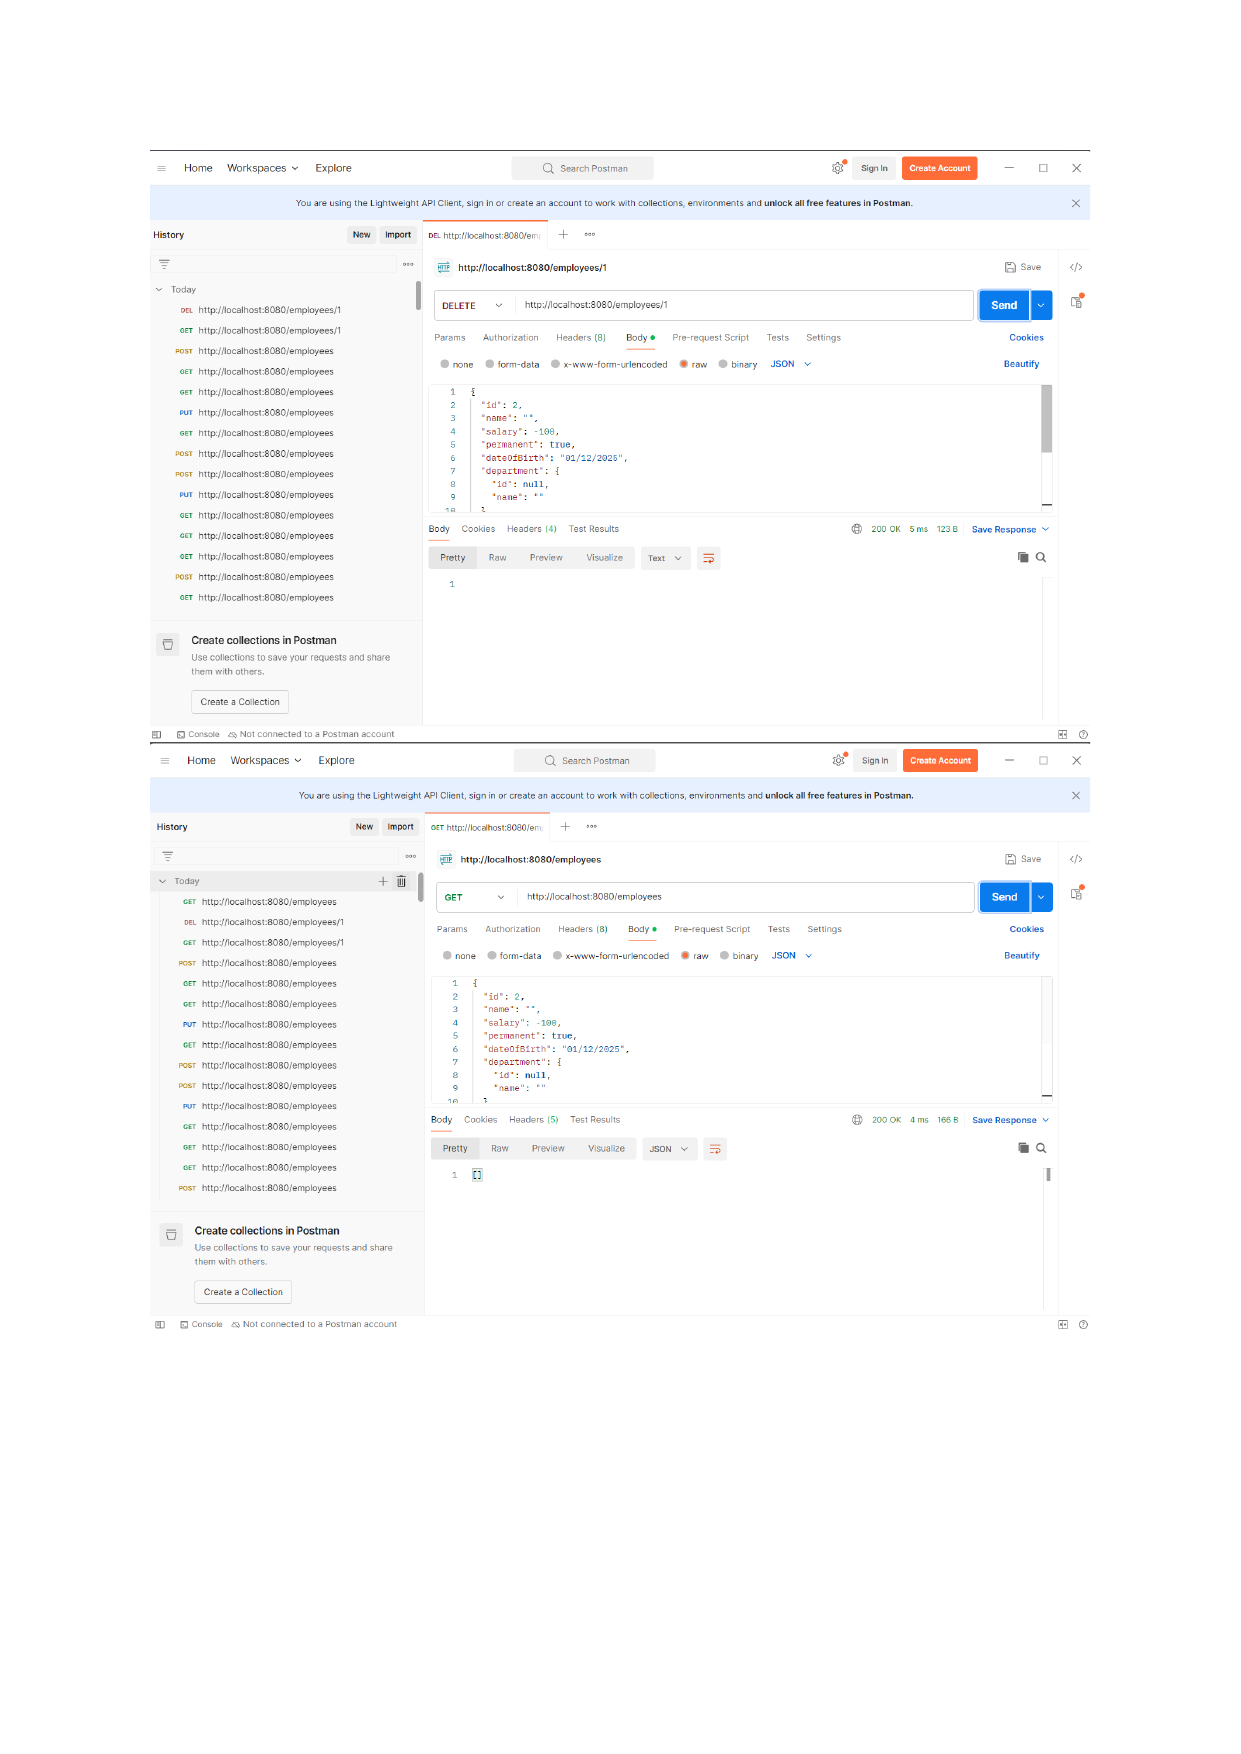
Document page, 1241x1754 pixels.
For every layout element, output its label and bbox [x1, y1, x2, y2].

picture [150, 150, 1091, 741]
picture [150, 742, 1091, 1331]
